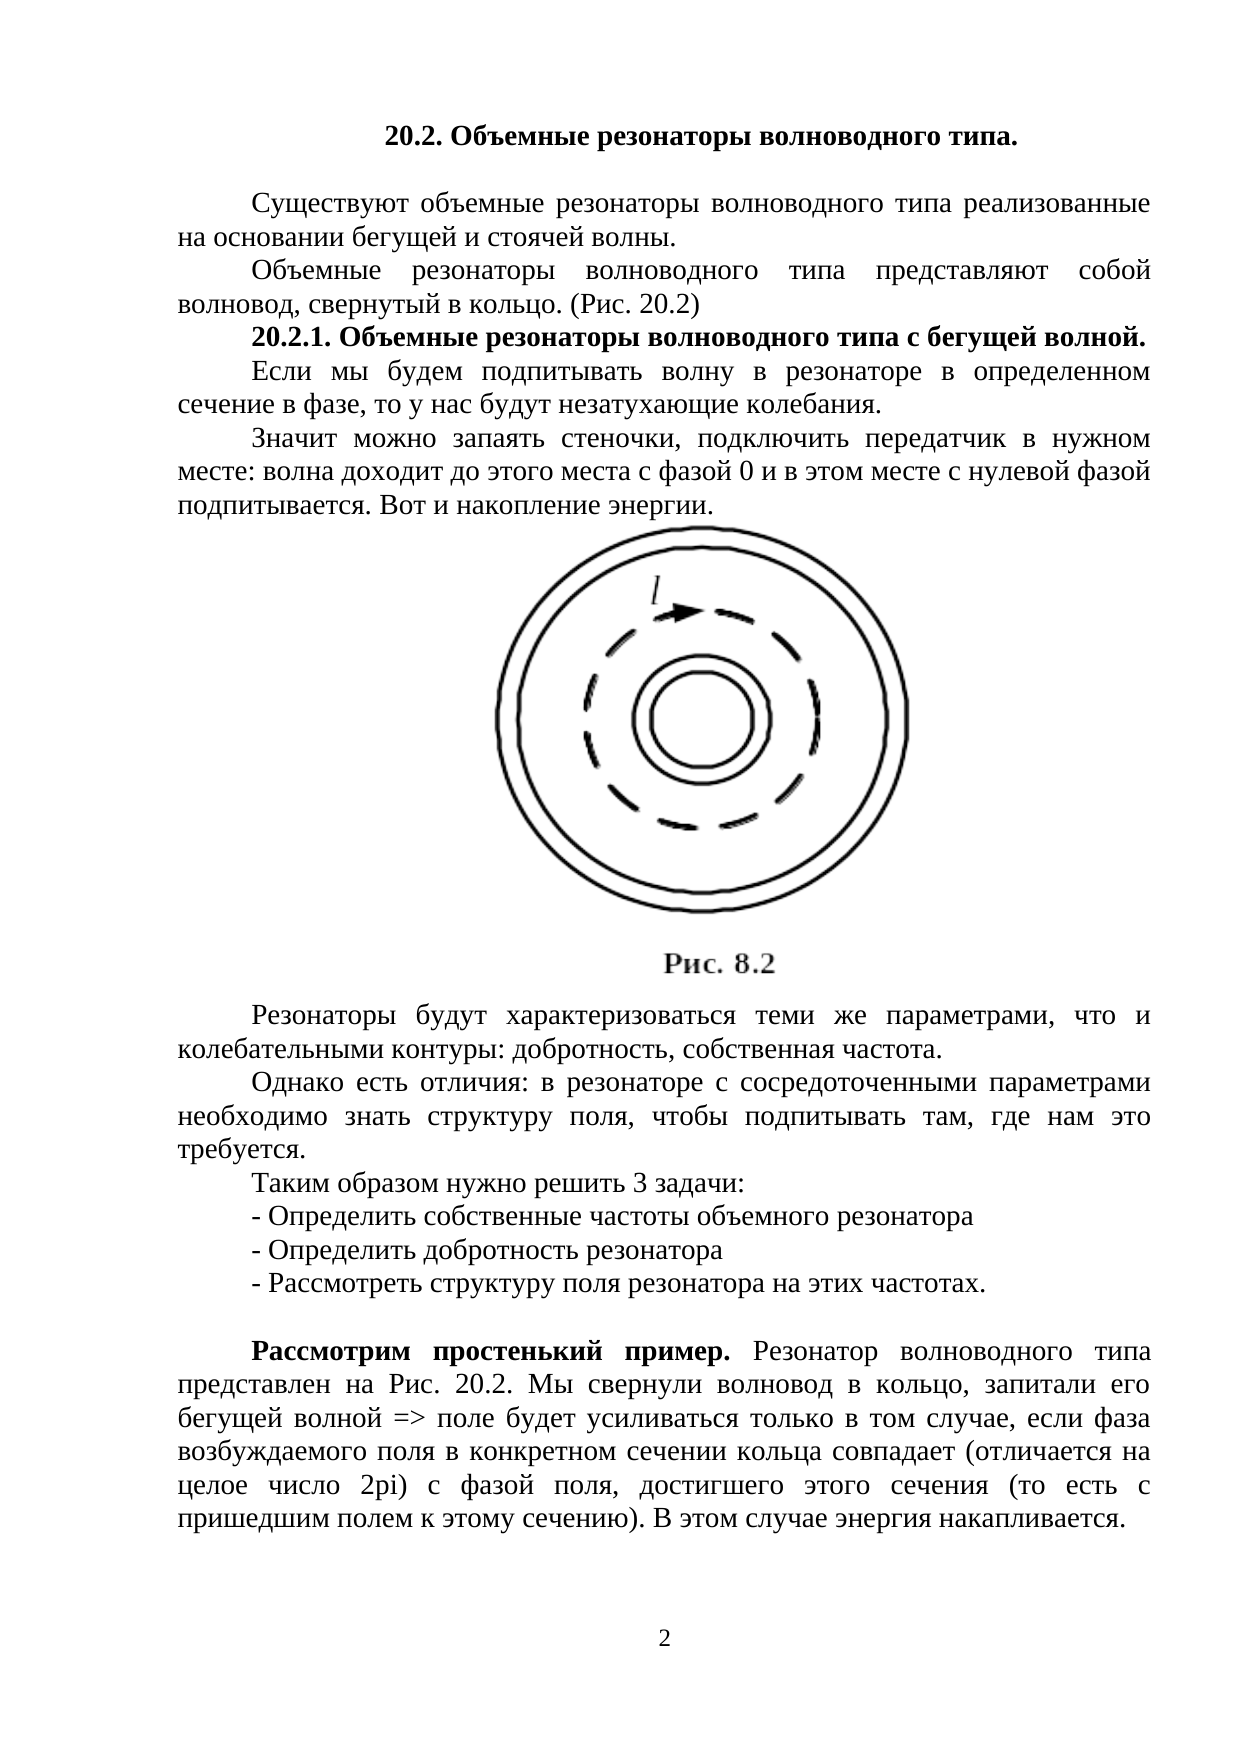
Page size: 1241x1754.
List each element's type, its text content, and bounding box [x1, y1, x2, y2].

text Однако есть отличия: в резонаторе с сосредоточенными параметрами необходимо знать структуру поля, чтобы подпитывать там, где нам это требуется. [177, 1064, 1152, 1165]
text Если мы будем подпитывать волну в резонаторе в определенном сечение в фазе, то у нас будут незатухающие колебания. [177, 353, 1152, 420]
text - Определить собственные частоты объемного резонатора [177, 1198, 1152, 1232]
text Таким образом нужно решить 3 задачи: [177, 1165, 1152, 1198]
text Резонаторы будут характеризоваться теми же параметрами, что и колебательными контуры: добротность, собственная частота. [177, 997, 1152, 1064]
text Объемные резонаторы волноводного типа представляют собой волновод, свернутый в кольцо. (Рис. 20.2) [177, 252, 1152, 319]
text - Рассмотреть структуру поля резонатора на этих частотах. [177, 1266, 1152, 1299]
text Значит можно запаять стеночки, подключить передатчик в нужном месте: волна доходит до этого места с фазой 0 и в этом месте с нулевой фазой подпитывается. Вот и накопление энергии. [177, 420, 1152, 521]
text 20.2.1. Объемные резонаторы волноводного типа с бегущей волной. [177, 319, 1152, 353]
text Рассмотрим простенький пример. Резонатор волноводного типа представлен на Рис. 20.2. Мы свернули волновод в кольцо, запитали его бегущей волной => поле будет усиливаться только в том случае, если фаза возбуждаемого поля в конкретном сечении кольца совпадает (отличается на целое число 2pi) с фазой поля, достигшего этого сечения (то есть с пришедшим полем к этому сечению). В этом случае энергия накапливается. [177, 1333, 1152, 1534]
text 20.2. Объемные резонаторы волноводного типа. [177, 118, 1152, 152]
text - Определить добротность резонатора [177, 1232, 1152, 1266]
text Существуют объемные резонаторы волноводного типа реализованные на основании бегущей и стоячей волны. [177, 185, 1152, 252]
